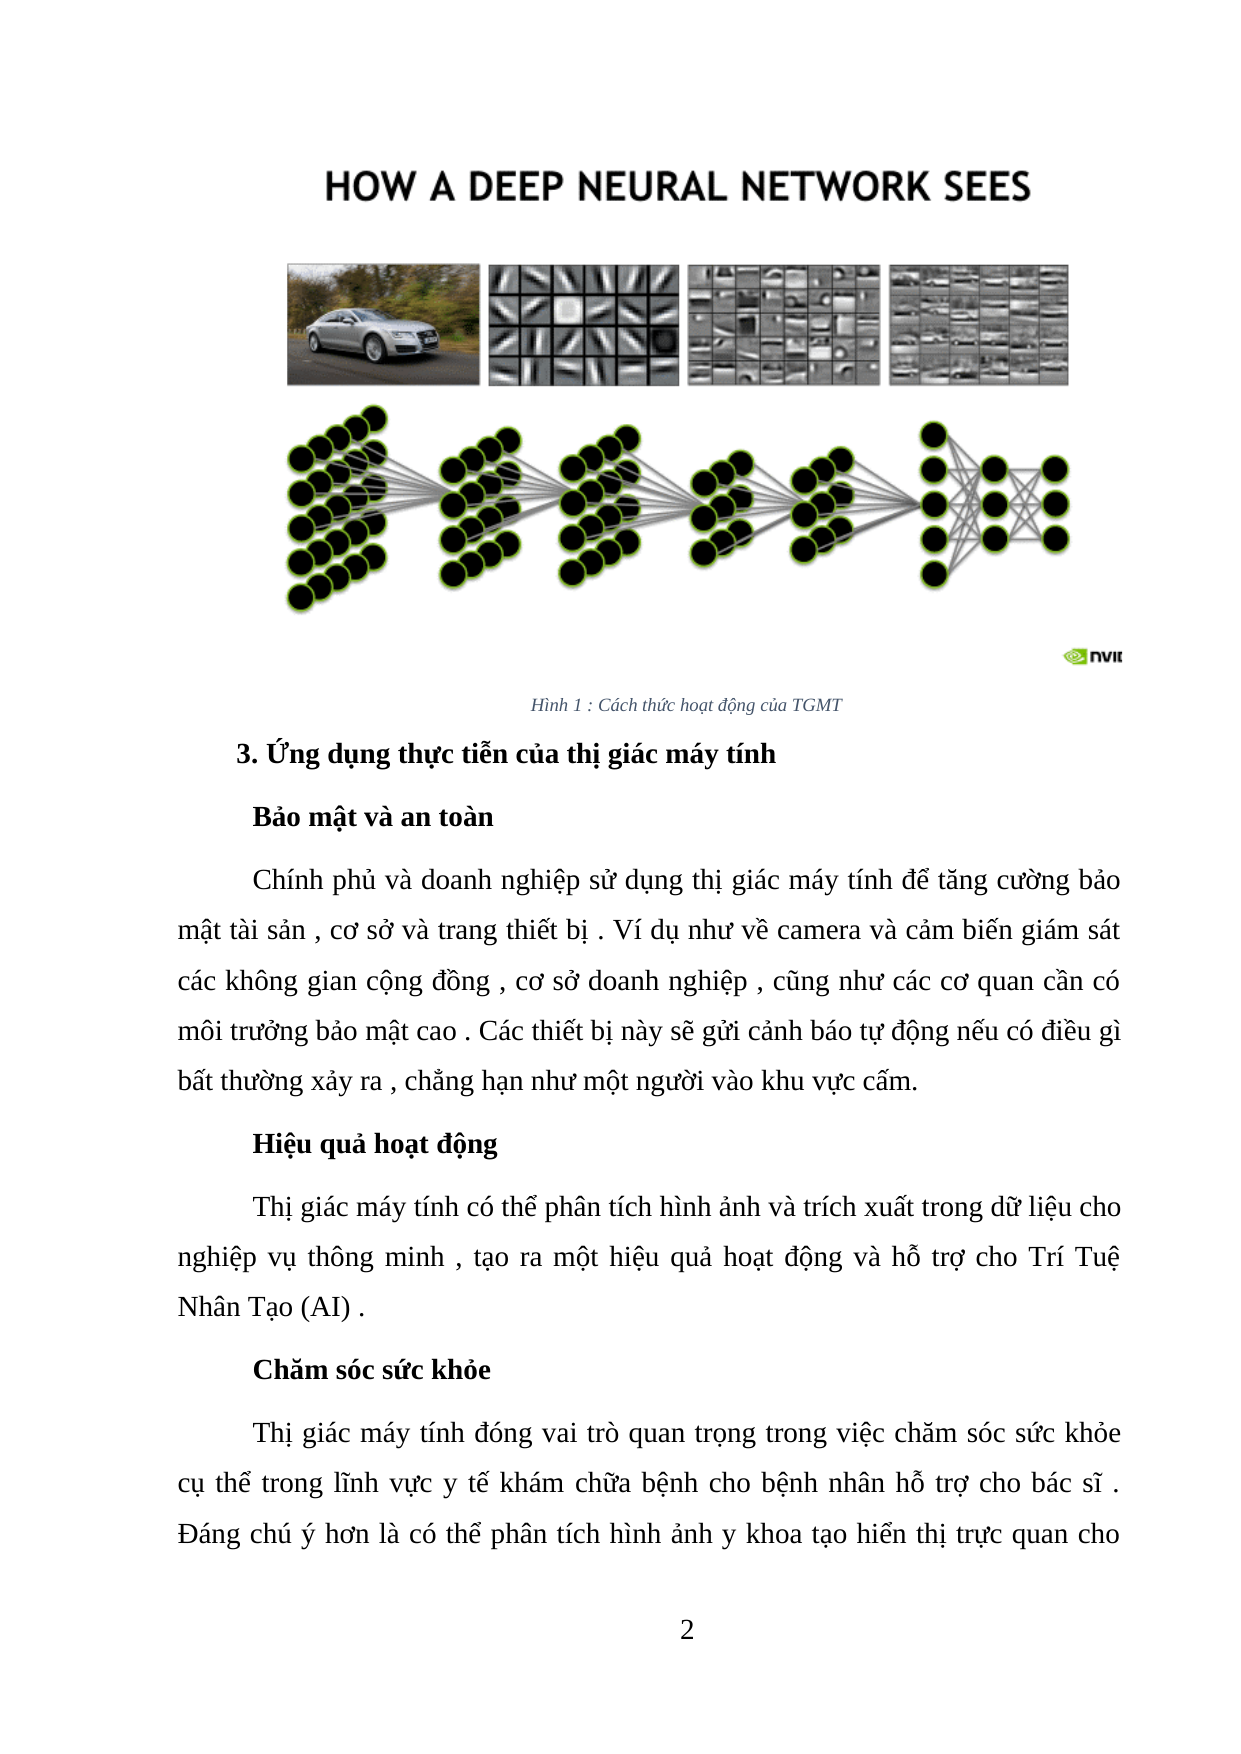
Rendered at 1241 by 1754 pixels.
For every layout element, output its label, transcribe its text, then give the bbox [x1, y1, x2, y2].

subtitle Ứng dụng thực tiễn của thị giác máy tính [236, 736, 1122, 770]
picture [188, 130, 1123, 682]
text Hiệu quả hoạt động [177, 1126, 1122, 1160]
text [177, 1415, 1122, 1549]
text Bảo mật và an toàn [177, 799, 1122, 833]
text Chăm sóc sức khỏe [177, 1352, 1122, 1386]
text Thị giác máy tính có thể phân tích hình ảnh và trích xuất trong dữ liệu cho nghiệp vụ thông minh , tạo ra một hiệu quả hoạt động và hỗ trợ cho Trí Tuệ Nhân Tạo (AI) . [177, 1189, 1122, 1323]
text Chính phủ và doanh nghiệp sử dụng thị giác máy tính để tăng cường bảo mật tài sản , cơ sở và trang thiết bị . Ví dụ như về camera và cảm biến giám sát các không gian cộng đồng , cơ sở doanh nghiệp , cũng như các cơ quan cần có môi trưởng bảo mật cao . Các thiết bị này sẽ gửi cảnh báo tự động nếu có điều gì bất thường xảy ra , chẳng hạn như một người vào khu vực cấm. [177, 862, 1122, 1097]
